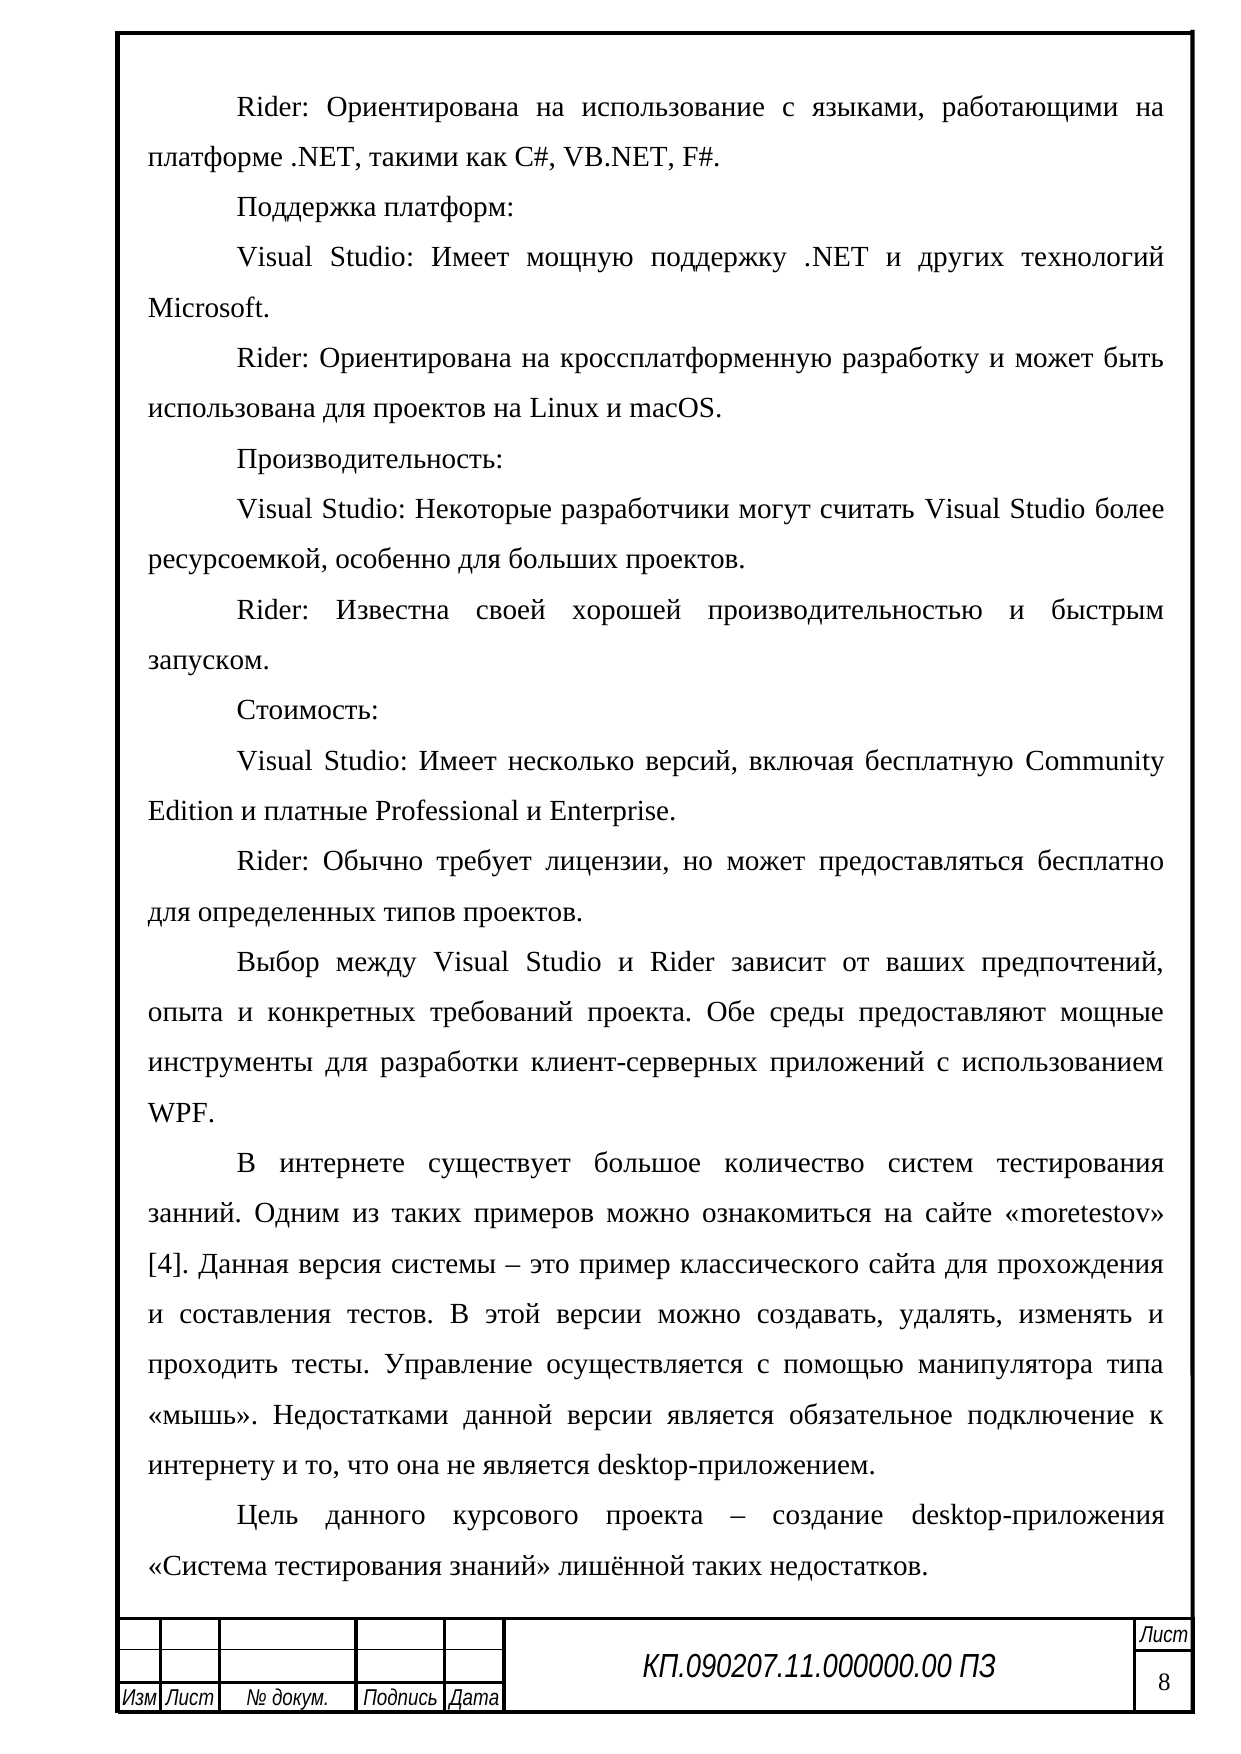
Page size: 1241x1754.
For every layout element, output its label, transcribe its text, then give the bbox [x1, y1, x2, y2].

text Rider: Обычно требует лицензии, но может предоставляться бесплатно для определенных типов проектов. [148, 843, 1164, 927]
text В интернете существует большое количество систем тестирования занний. Одним из таких примеров можно ознакомиться на сайте «moretestov» [4]. Данная версия системы – это пример классического сайта для прохождения и составления тестов. В этой версии можно создавать, удалять, изменять и проходить тесты. Управление осуществляется с помощью манипулятора типа «мышь». Недостатками данной версии является обязательное подключение к интернету и то, что она не является desktop-приложением. [148, 1145, 1164, 1481]
text Выбор между Visual Studio и Rider зависит от ваших предпочтений, опыта и конкретных требований проекта. Обе среды предоставляют мощные инструменты для разработки клиент-серверных приложений с использованием WPF. [148, 944, 1164, 1128]
text Rider: Ориентирована на использование с языками, работающими на платформе .NET, такими как C#, VB.NET, F#. [148, 89, 1164, 172]
text Visual Studio: Имеет несколько версий, включая бесплатную Community Edition и платные Professional и Enterprise. [148, 743, 1164, 827]
text Visual Studio: Некоторые разработчики могут считать Visual Studio более ресурсоемкой, особенно для больших проектов. [148, 491, 1164, 575]
text Производительность: [148, 441, 1164, 474]
text Цель данного курсового проекта – создание desktop-приложения «Система тестирования знаний» лишённой таких недостатков. [148, 1497, 1164, 1581]
text Rider: Ориентирована на кроссплатформенную разработку и может быть использована для проектов на Linux и macOS. [148, 340, 1164, 424]
text Visual Studio: Имеет мощную поддержку .NET и других технологий Microsoft. [148, 239, 1164, 323]
text Поддержка платформ: [148, 189, 1164, 223]
text Rider: Известна своей хорошей производительностью и быстрым запуском. [148, 592, 1164, 676]
text Стоимость: [148, 692, 1164, 726]
